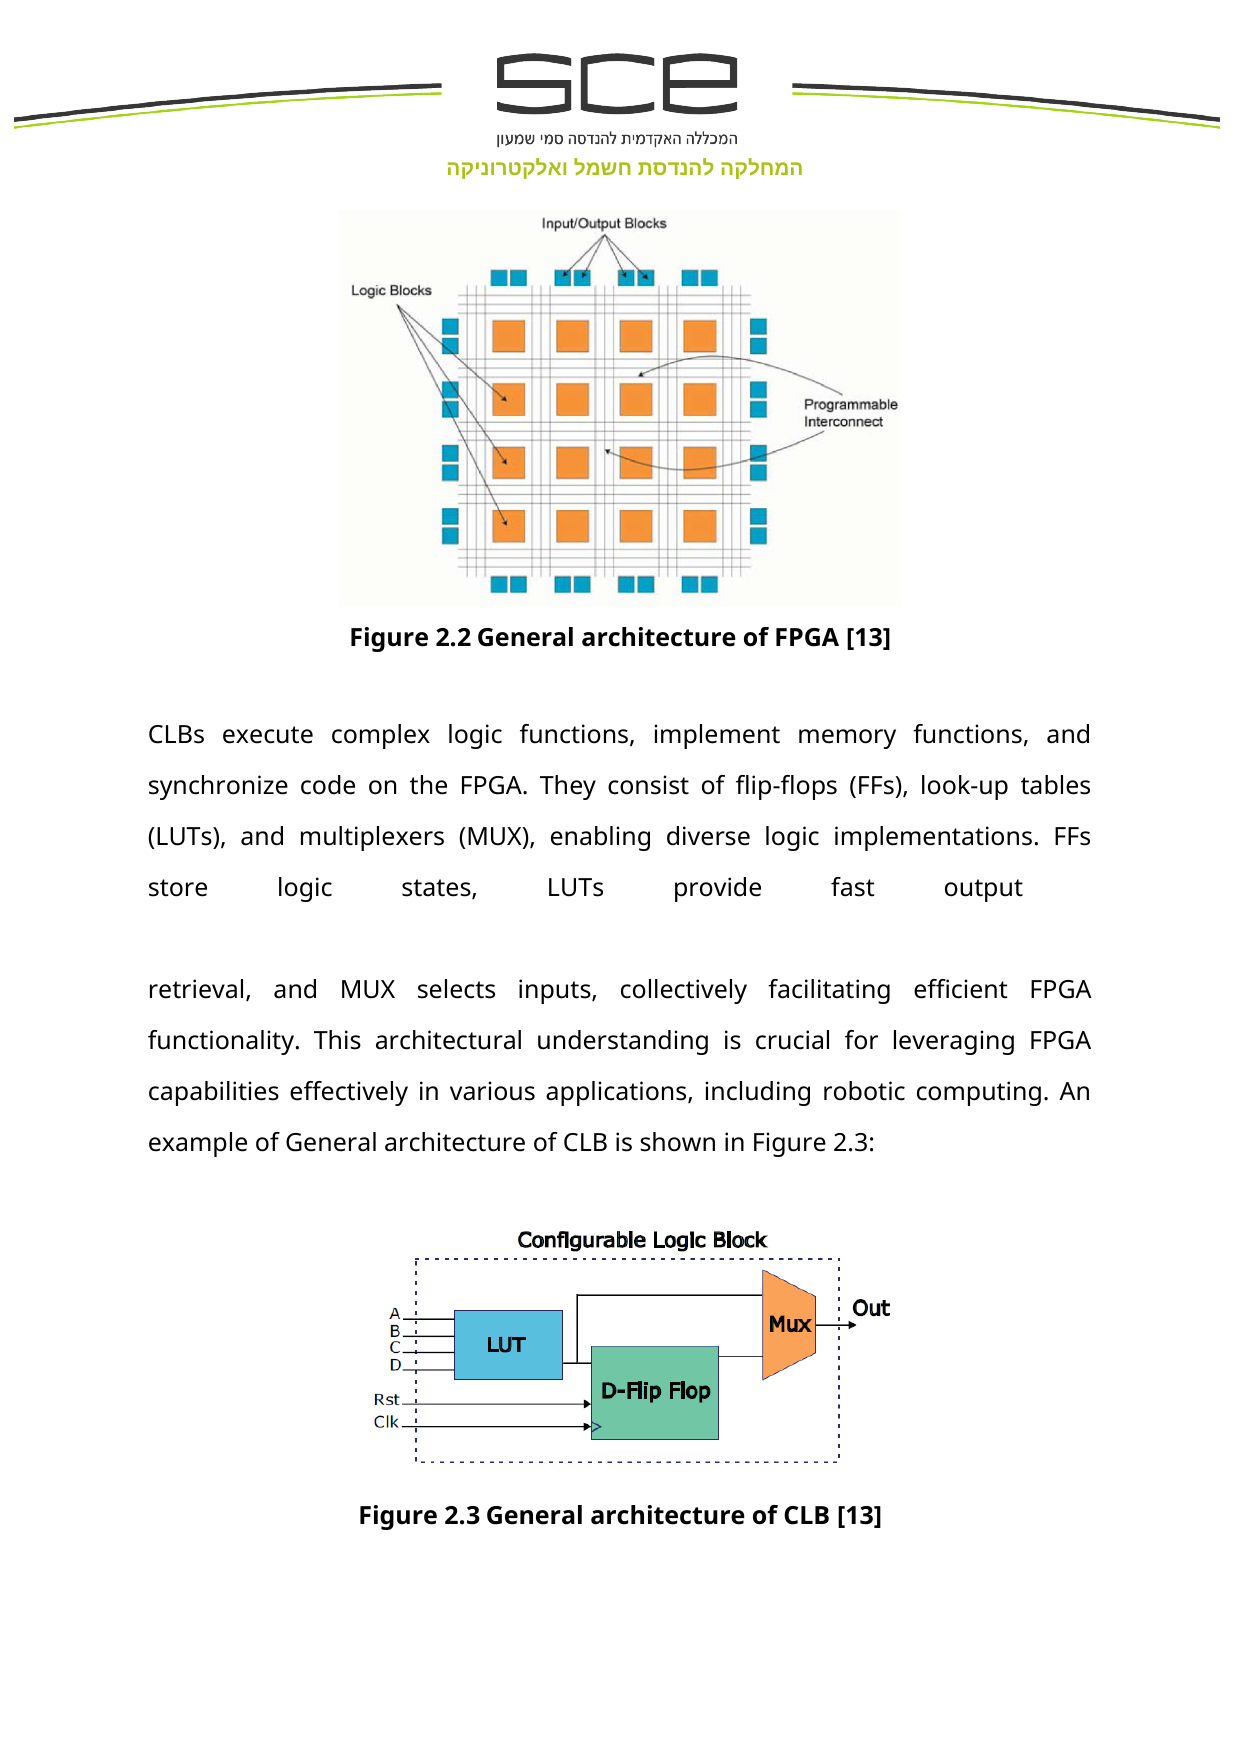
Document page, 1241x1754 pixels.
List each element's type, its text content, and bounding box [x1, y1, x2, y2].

picture [14, 0, 1221, 191]
picture [338, 210, 902, 607]
picture [340, 1227, 900, 1471]
text Figure 2.3 General architecture of CLB [13] [148, 1498, 1092, 1532]
text CLBs execute complex logic functions, implement memory functions, and synchronize code on the FPGA. They consist of flip-flops (FFs), look-up tables (LUTs), and multiplexers (MUX), enabling diverse logic implementations. FFs store logic states, LUTs provide fast output retrieval, and MUX selects inputs, collectively facilitating efficient FPGA functionality. This architectural understanding is crucial for leveraging FPGA capabilities effectively in various applications, including robotic computing. An example of General architecture of CLB is shown in Figure 2.3: [148, 717, 1092, 1159]
text Figure 2.2 General architecture of FPGA [13] [148, 619, 1092, 653]
